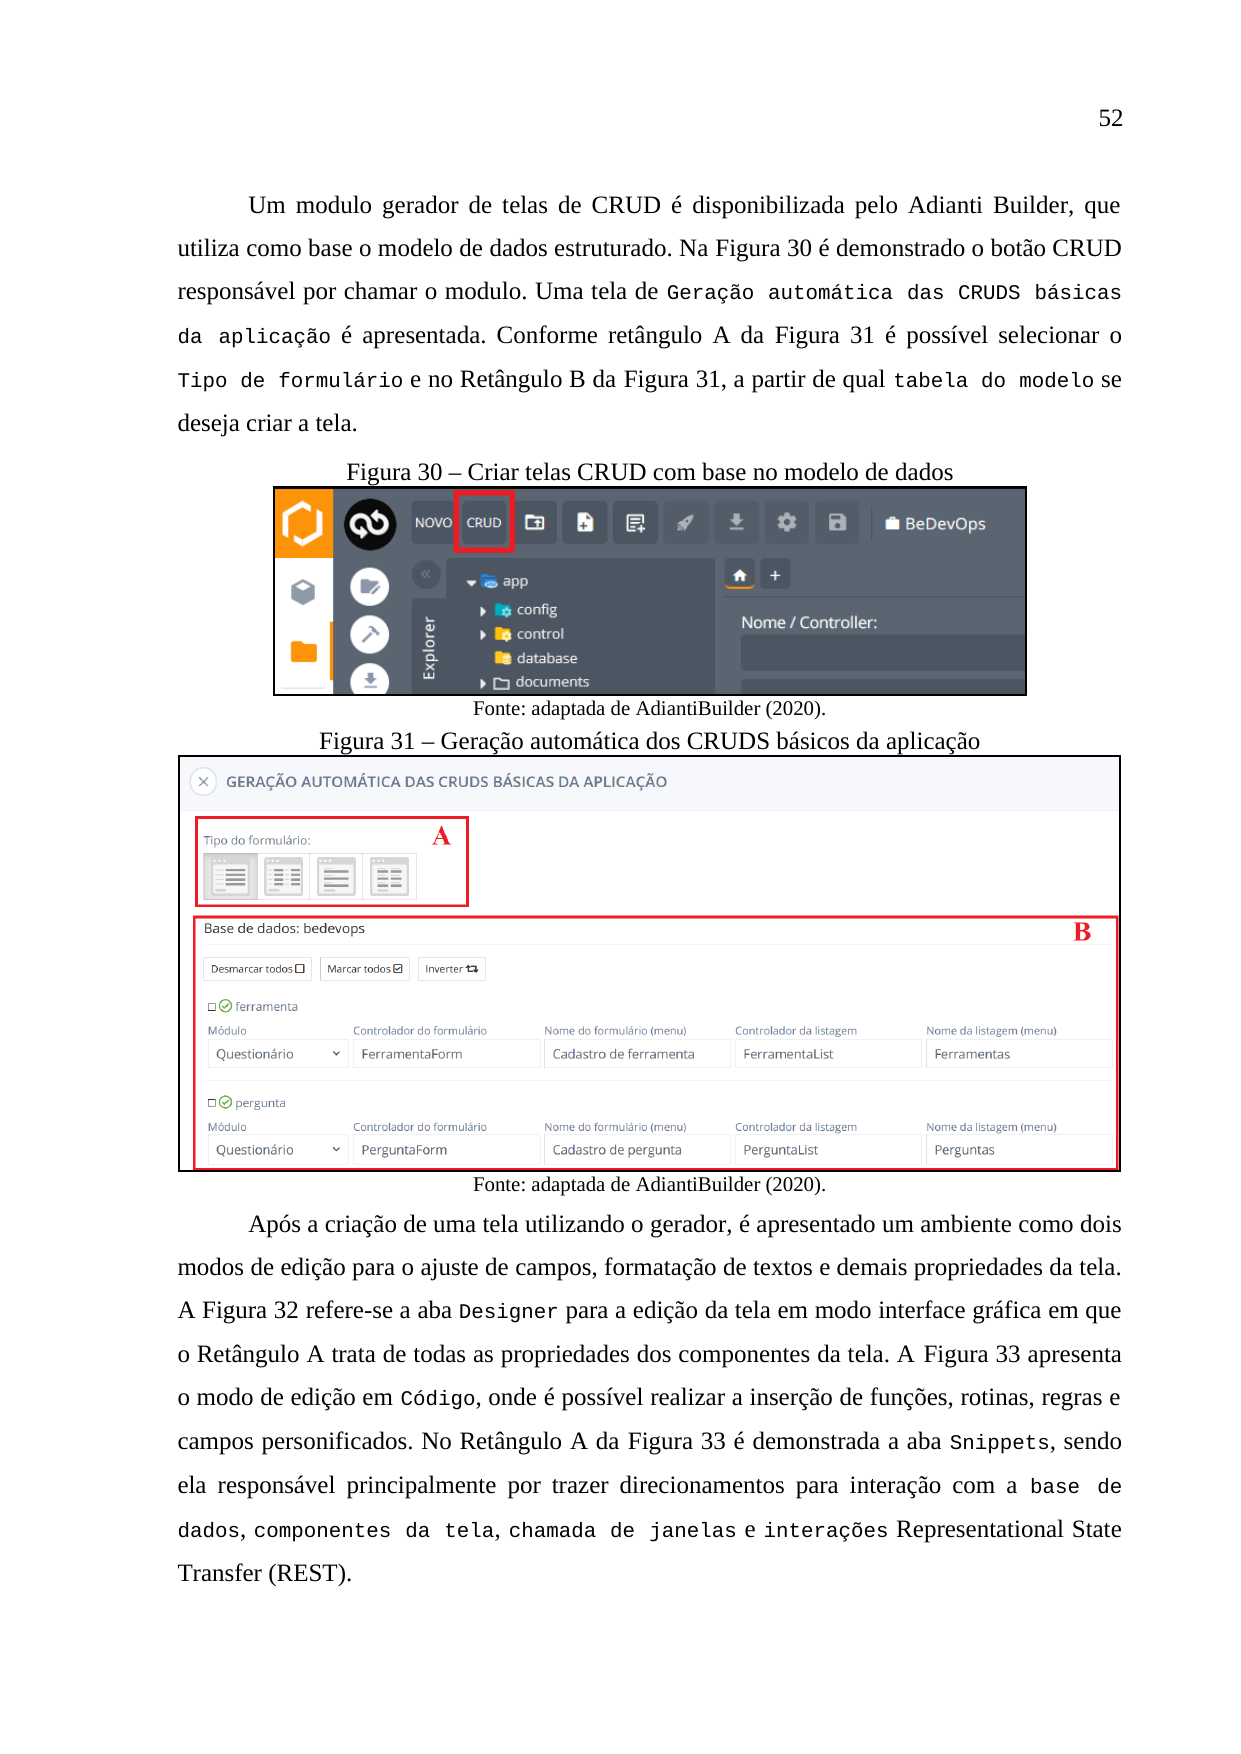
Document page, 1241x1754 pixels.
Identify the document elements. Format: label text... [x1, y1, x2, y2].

text Fonte: adaptada de AdiantiBuilder (2020). [177, 696, 1122, 720]
text Um modulo gerador de telas de CRUD é disponibilizada pelo Adianti Builder, que utiliza como base o modelo de dados estruturado. Na Figura 30 é demonstrado o botão CRUD responsável por chamar o modulo. Uma tela de Geração automática das CRUDS básicas da aplicação é apresentada. Conforme retângulo A da Figura 31 é possível selecionar o Tipo de formulário e no Retângulo B da Figura 31, a partir de qual tabela do modelo se deseja criar a tela. [177, 190, 1122, 437]
text Após a criação de uma tela utilizando o gerador, é apresentado um ambiente como dois modos de edição para o ajuste de campos, formatação de textos e demais propriedades da tela. A Figura 32 refere-se a aba Designer para a edição da tela em modo interface gráfica em que o Retângulo A trata de todas as propriedades dos componentes da tela. A Figura 33 apresenta o modo de edição em Código, onde é possível realizar a inserção de funções, rotinas, regras e campos personificados. No Retângulo A da Figura 33 é demonstrada a aba Snippets, sendo ela responsável principalmente por trazer direcionamentos para interação com a base de dados, componentes da tela, chamada de janelas e interações Representational State Transfer (REST). [177, 1209, 1122, 1587]
picture [275, 488, 1025, 694]
text Fonte: adaptada de AdiantiBuilder (2020). [177, 1172, 1122, 1196]
picture [180, 757, 1119, 1170]
